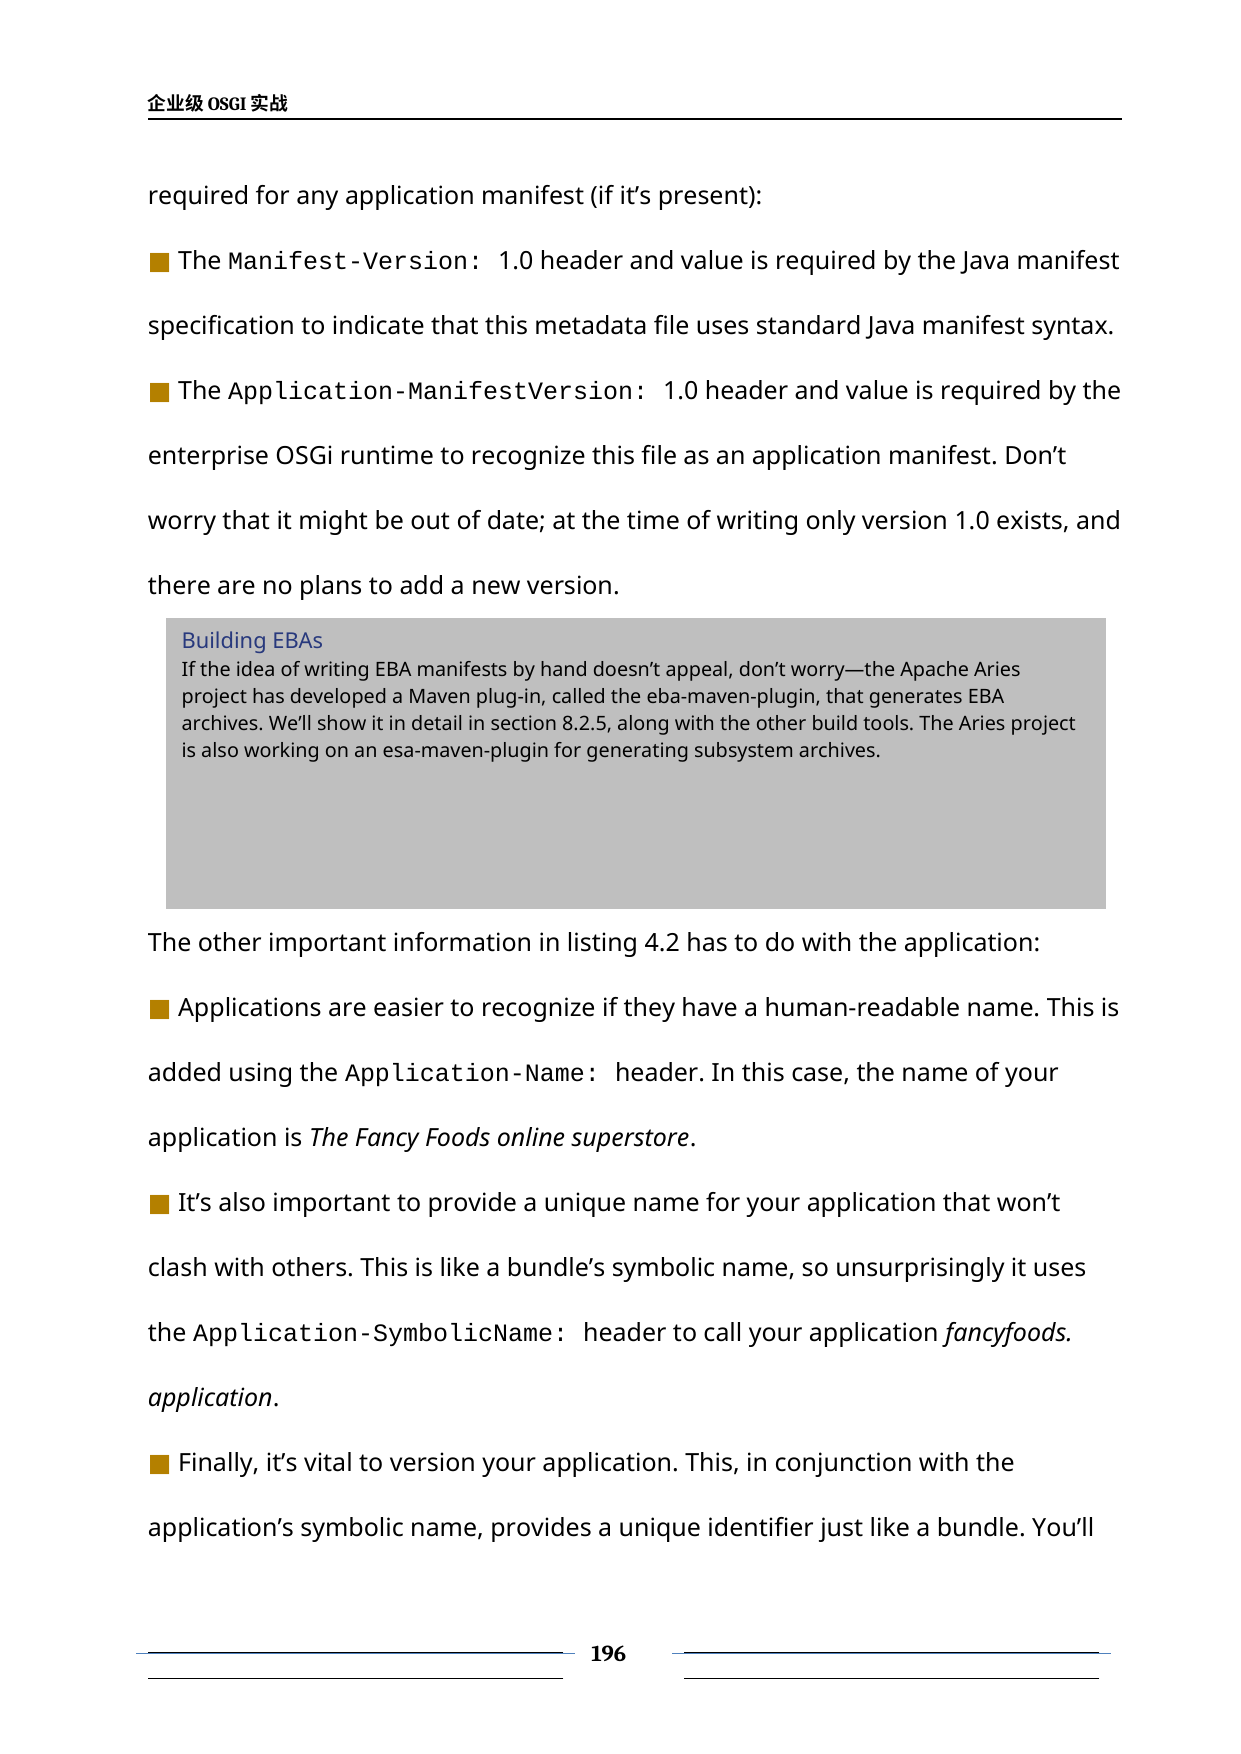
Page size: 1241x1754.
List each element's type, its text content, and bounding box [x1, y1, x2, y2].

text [148, 1429, 1122, 1559]
text ■ It’s also important to provide a unique name for your application that won’t clash with others. This is like a bundle’s symbolic name, so unsurprisingly it uses the Application-SymbolicName: header to call your application fancyfoods. application. [148, 1169, 1122, 1429]
text ■ Applications are easier to recognize if they have a human-readable name. This is added using the Application-Name: header. In this case, the name of your application is The Fancy Foods online superstore. [148, 974, 1122, 1169]
text The other important information in listing 4.2 has to do with the application: [148, 909, 1122, 974]
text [148, 162, 1122, 227]
text ■ The Application-ManifestVersion: 1.0 header and value is required by the enterprise OSGi runtime to recognize this file as an application manifest. Don’t worry that it might be out of date; at the time of writing only version 1.0 exists, and there are no plans to add a new version. [148, 357, 1122, 617]
text ■ The Manifest-Version: 1.0 header and value is required by the Java manifest specification to indicate that this metadata file uses standard Java manifest syntax. [148, 227, 1122, 357]
